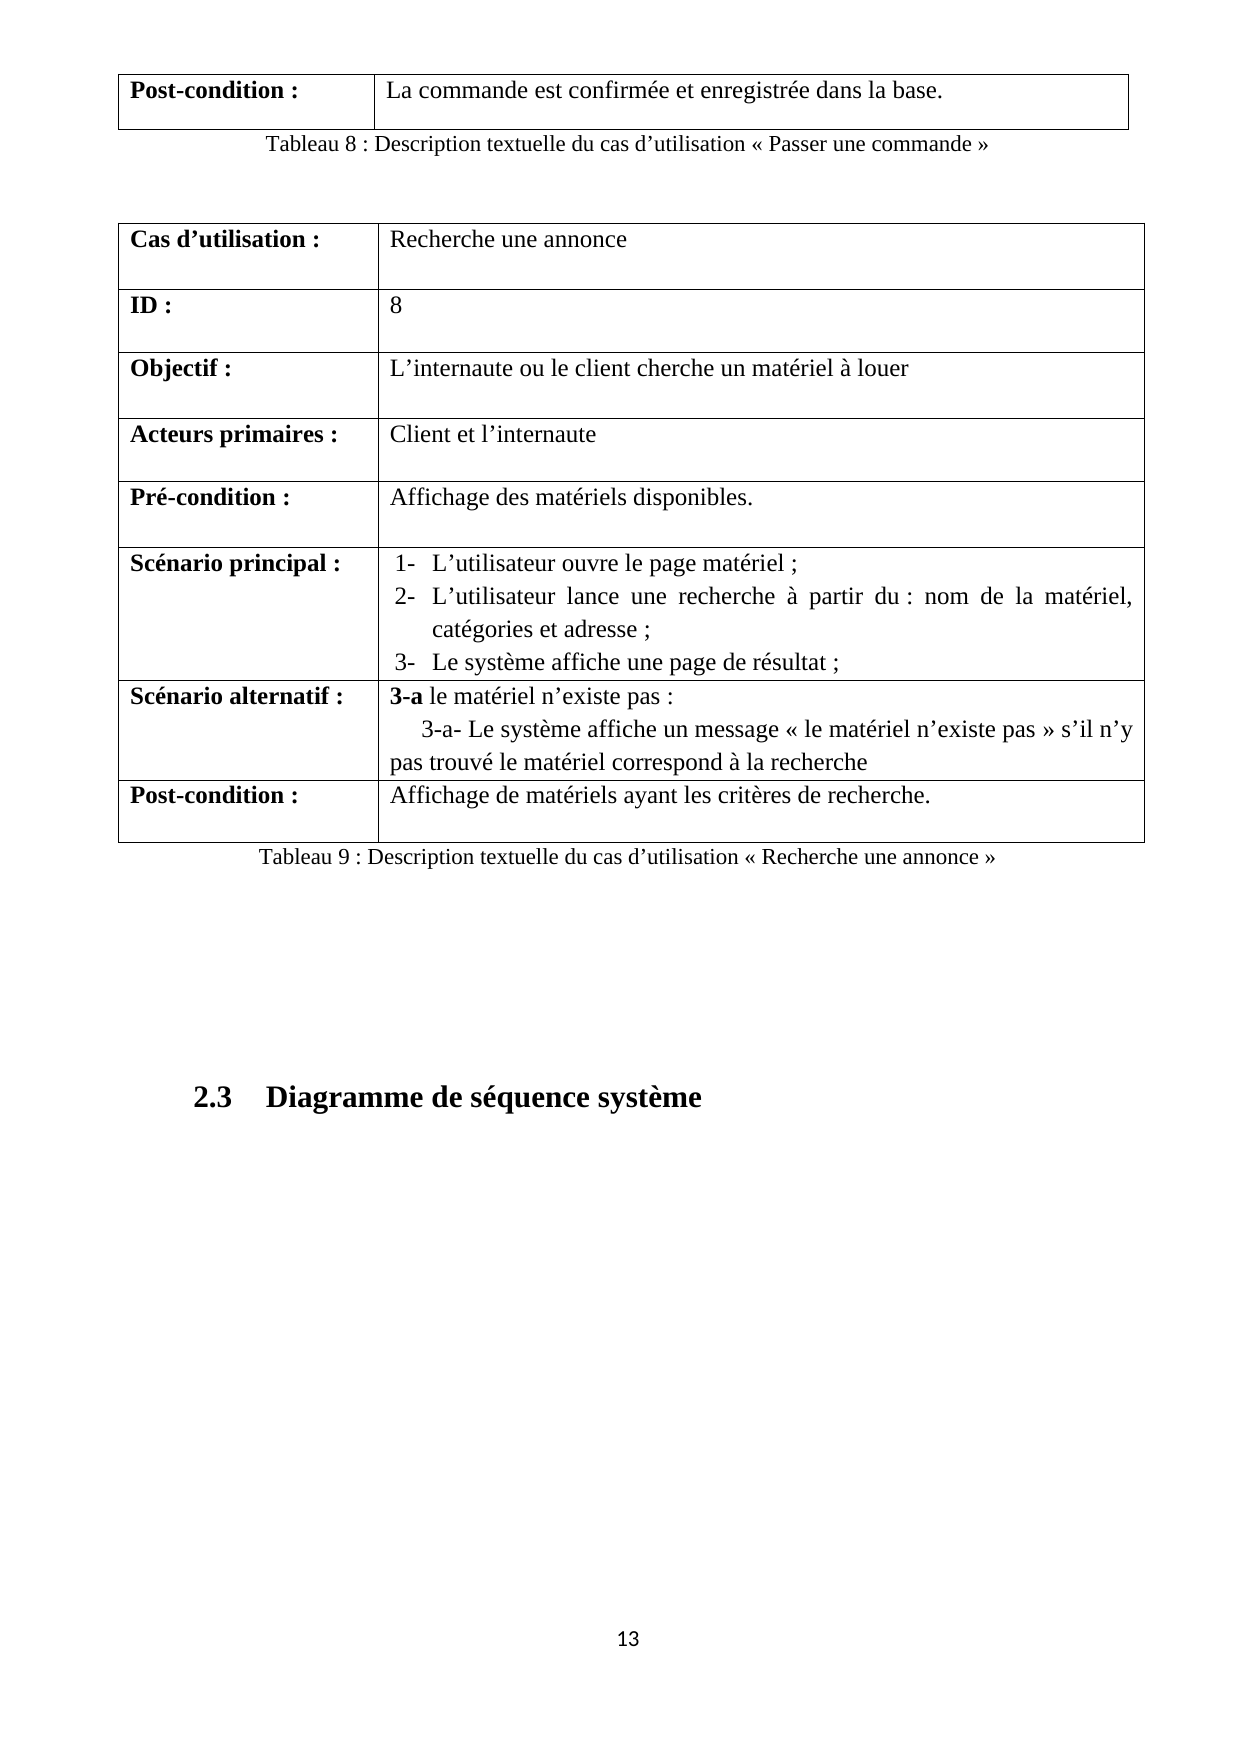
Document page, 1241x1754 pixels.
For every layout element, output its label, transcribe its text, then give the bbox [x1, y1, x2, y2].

list Diagramme de séquence système [193, 1078, 1137, 1114]
text Tableau 8 : Description textuelle du cas d’utilisation « Passer une commande » [118, 130, 1137, 157]
table_cell ID : [119, 290, 378, 352]
table_cell Post-condition : [119, 75, 374, 129]
table_cell 3-a le matériel n’existe pas : 3-a- Le système affiche un message « le matériel n’existe pas » s’il n’y pas trouvé le matériel correspond à la recherche [379, 681, 1144, 779]
table_cell Affichage des matériels disponibles. [379, 482, 1144, 547]
table_header Cas d’utilisation : [119, 224, 378, 289]
table_cell Pré-condition : [119, 482, 378, 547]
table_cell L’utilisateur ouvre le page matériel ; L’utilisateur lance une recherche à partir du : nom de la matériel, catégories et adresse ; Le système affiche une page de résultat ; [379, 548, 1144, 680]
table_cell Post-condition : [119, 781, 378, 842]
table_cell Objectif : [119, 353, 378, 418]
table_header Recherche une annonce [379, 224, 1144, 289]
table_cell L’internaute ou le client cherche un matériel à louer [379, 353, 1144, 418]
text Tableau 9 : Description textuelle du cas d’utilisation « Recherche une annonce » [118, 843, 1137, 869]
table_cell Scénario alternatif : [119, 681, 378, 779]
table_cell Scénario principal : [119, 548, 378, 680]
table_cell Client et l’internaute [379, 419, 1144, 481]
table_cell La commande est confirmée et enregistrée dans la base. [375, 75, 1128, 129]
table_cell 8 [379, 290, 1144, 352]
table_cell Affichage de matériels ayant les critères de recherche. [379, 781, 1144, 842]
table_cell Acteurs primaires : [119, 419, 378, 481]
